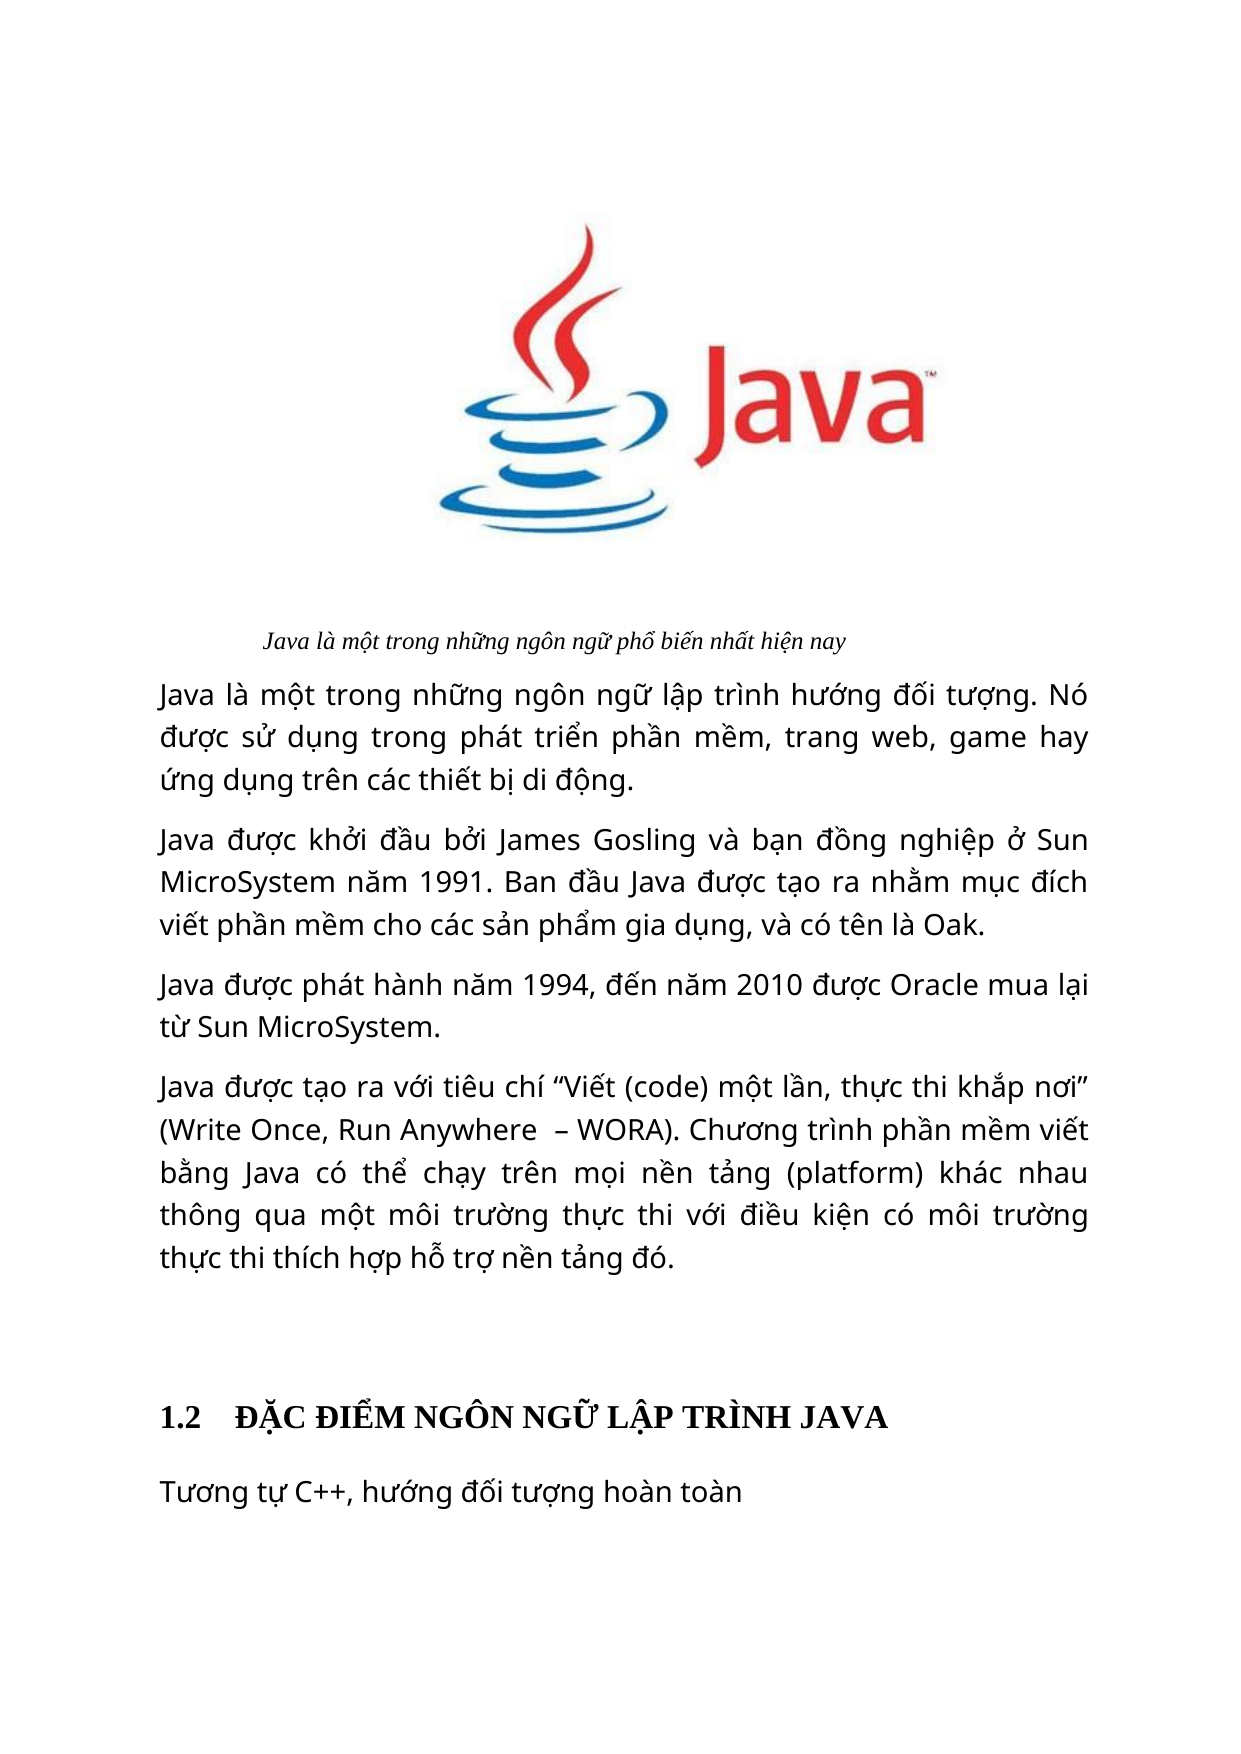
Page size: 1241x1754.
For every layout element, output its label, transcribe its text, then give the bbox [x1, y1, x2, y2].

text Java được khởi đầu bởi James Gosling và bạn đồng nghiệp ở Sun MicroSystem năm 1991. Ban đầu Java được tạo ra nhằm mục đích viết phần mềm cho các sản phẩm gia dụng, và có tên là Oak. [159, 819, 1090, 944]
list Java là một trong những ngôn ngữ phổ biến nhất hiện nay [262, 626, 1090, 655]
text Tương tự C++, hướng đối tượng hoàn toàn [159, 1472, 1090, 1511]
list 1.2 ĐẶC ĐIỂM NGÔN NGỮ LẬP TRÌNH JAVA [159, 1398, 1090, 1436]
text Java được tạo ra với tiêu chí “Viết (code) một lần, thực thi khắp nơi” (Write Once, Run Anywhere – WORA). Chương trình phần mềm viết bằng Java có thể chạy trên mọi nền tảng (platform) khác nhau thông qua một môi trường thực thi với điều kiện có môi trường thực thi thích hợp hỗ trợ nền tảng đó. [159, 1066, 1090, 1277]
text Java là một trong những ngôn ngữ lập trình hướng đối tượng. Nó được sử dụng trong phát triển phần mềm, trang web, game hay ứng dụng trên các thiết bị di động. [159, 674, 1090, 799]
text Java được phát hành năm 1994, đến năm 2010 được Oracle mua lại từ Sun MicroSystem. [159, 964, 1090, 1046]
picture [262, 150, 1105, 624]
